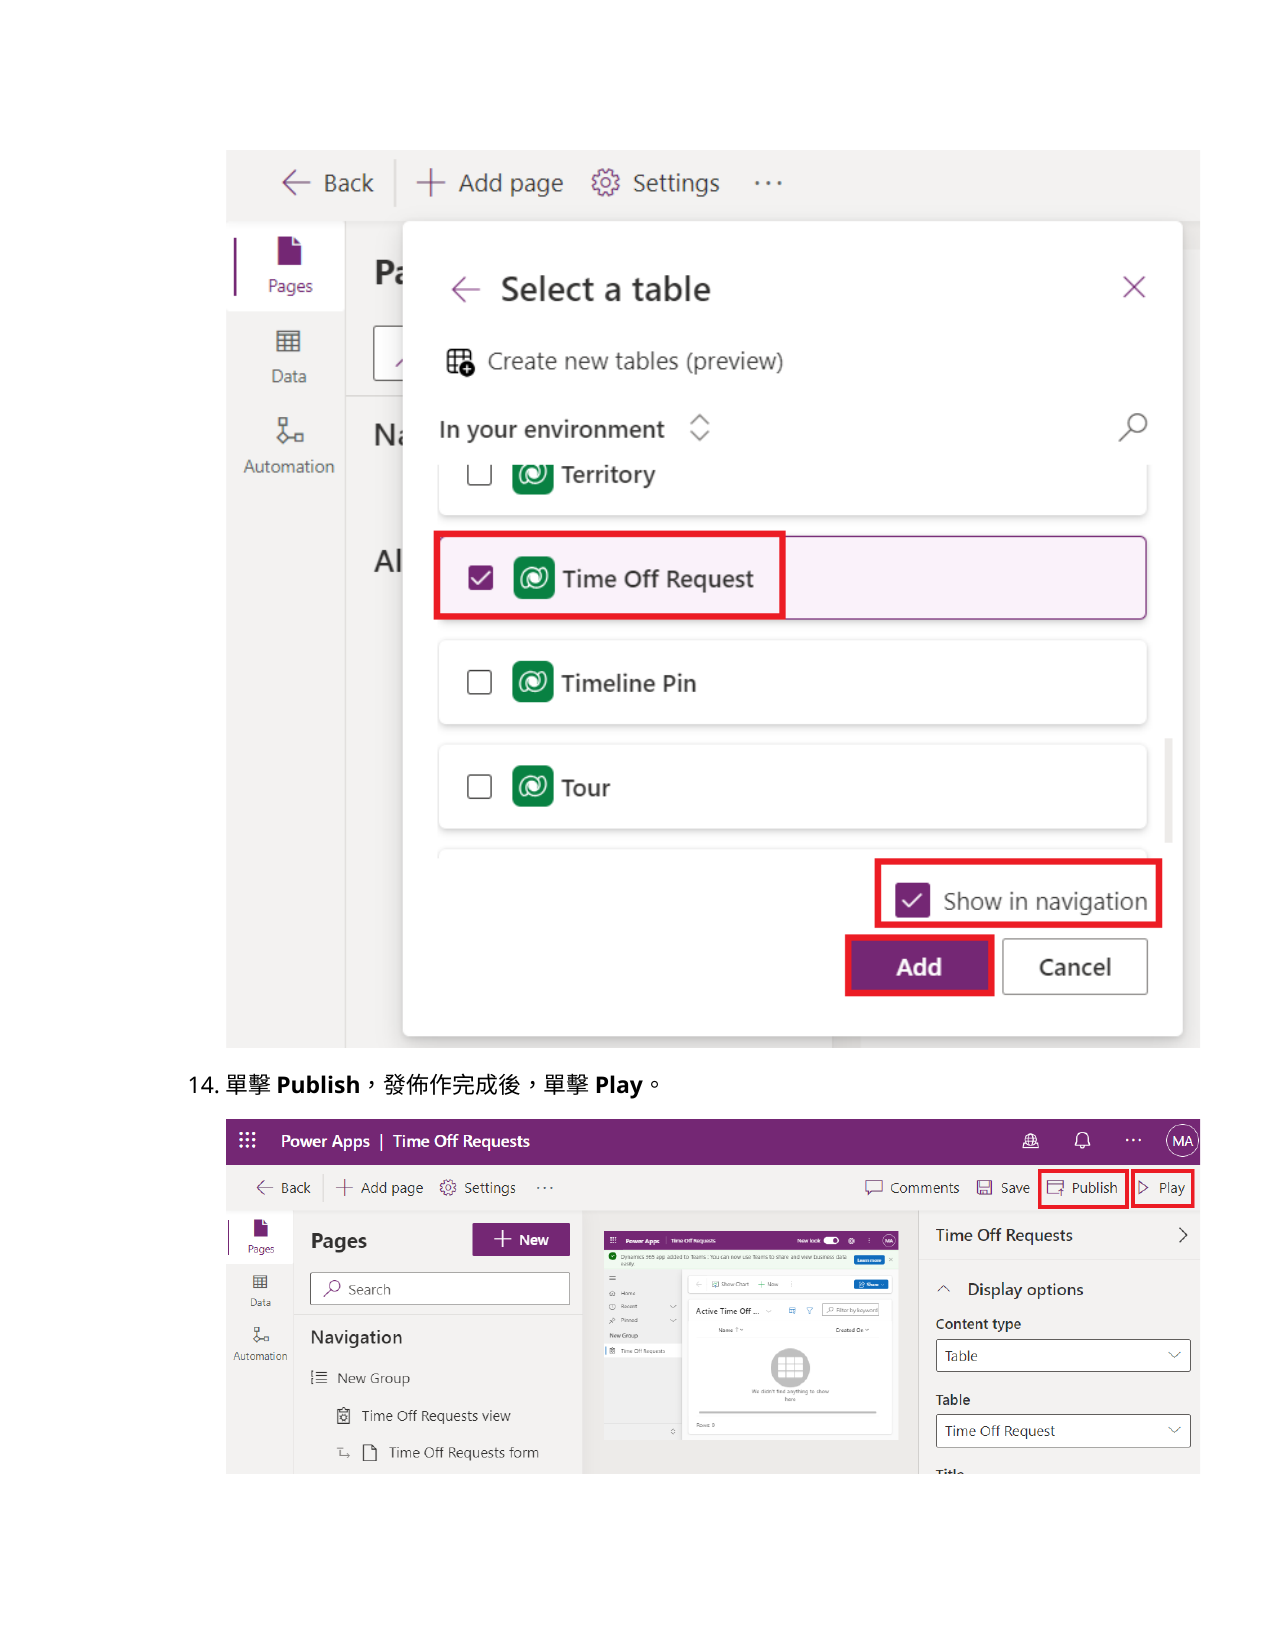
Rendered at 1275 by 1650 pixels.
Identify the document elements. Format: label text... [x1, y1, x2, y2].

picture [225, 150, 1200, 1048]
list 單擊 Publish，發佈作完成後，單擊 Play。 [187, 1067, 1125, 1100]
picture [225, 1119, 1200, 1474]
